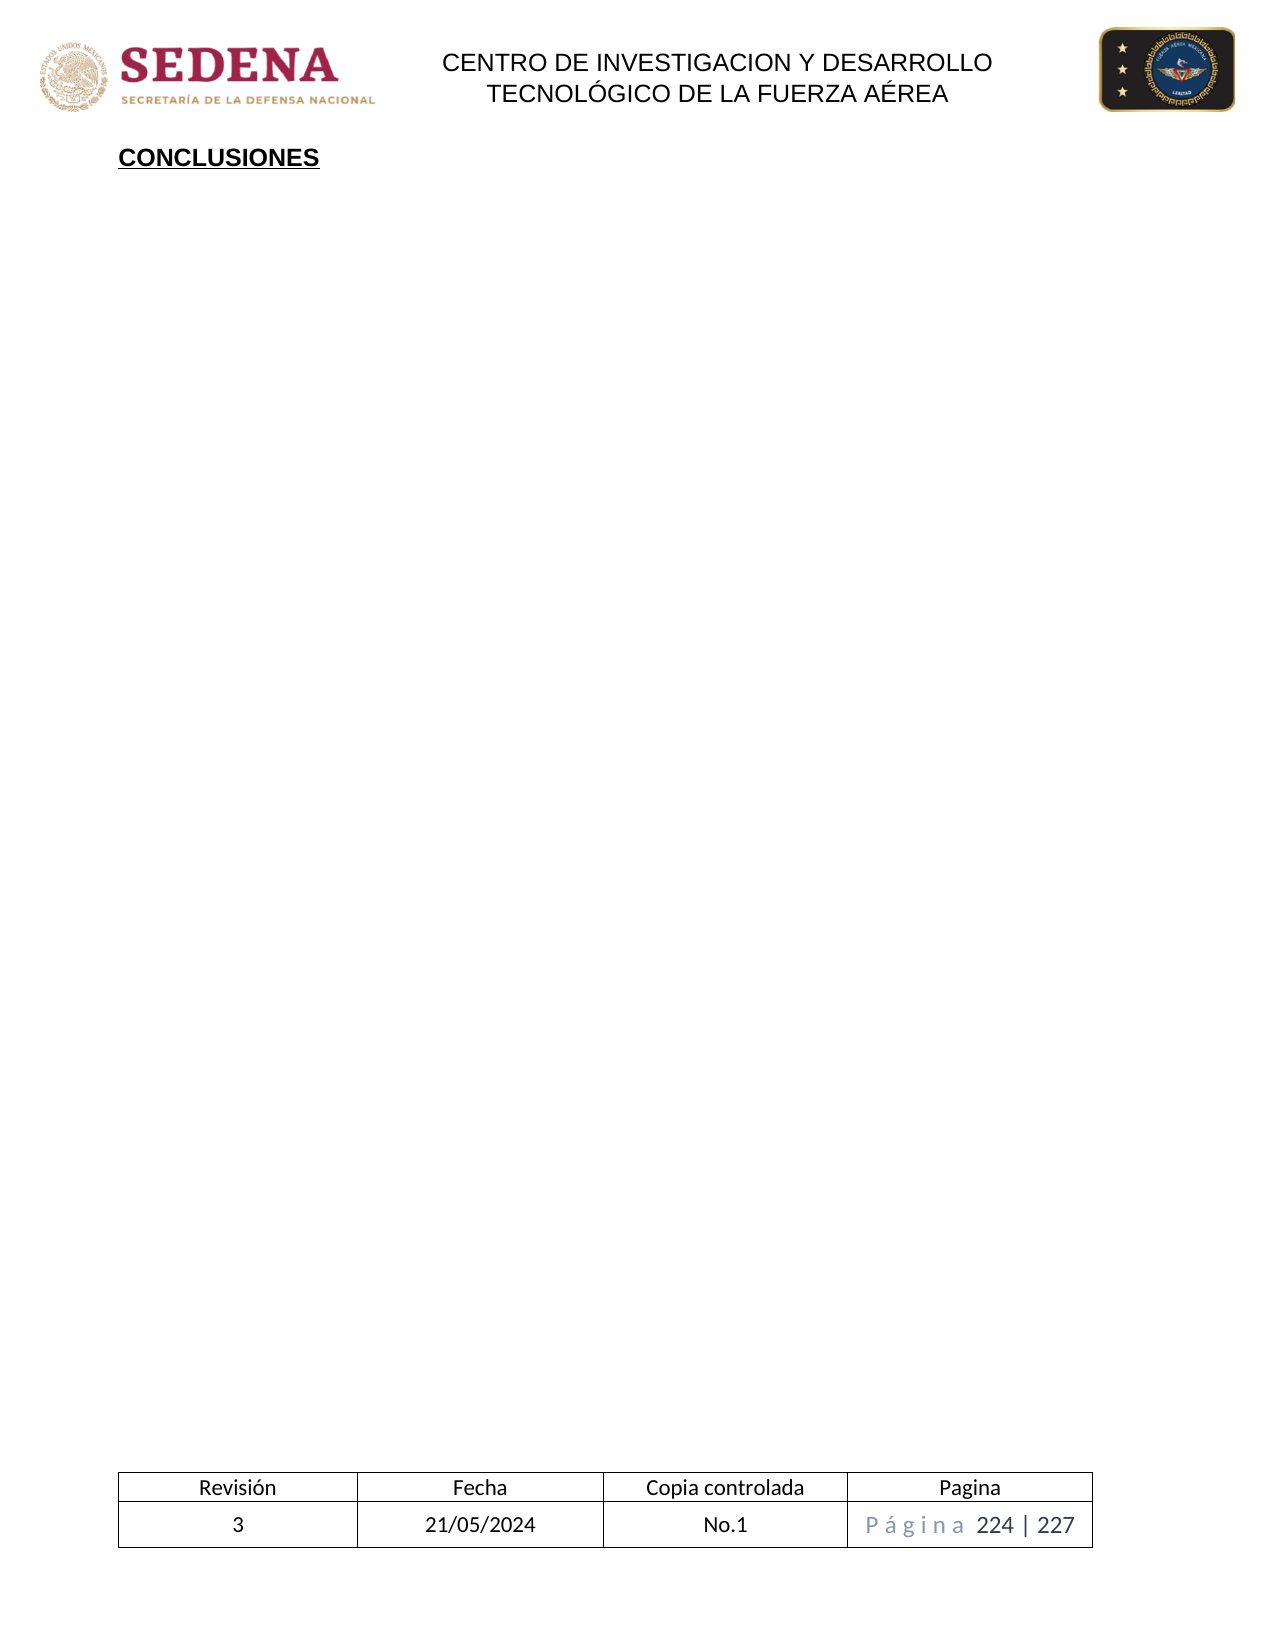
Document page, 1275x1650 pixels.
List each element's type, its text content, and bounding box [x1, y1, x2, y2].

subtitle CONCLUSIONES [118, 143, 1157, 172]
picture [39, 27, 1236, 112]
